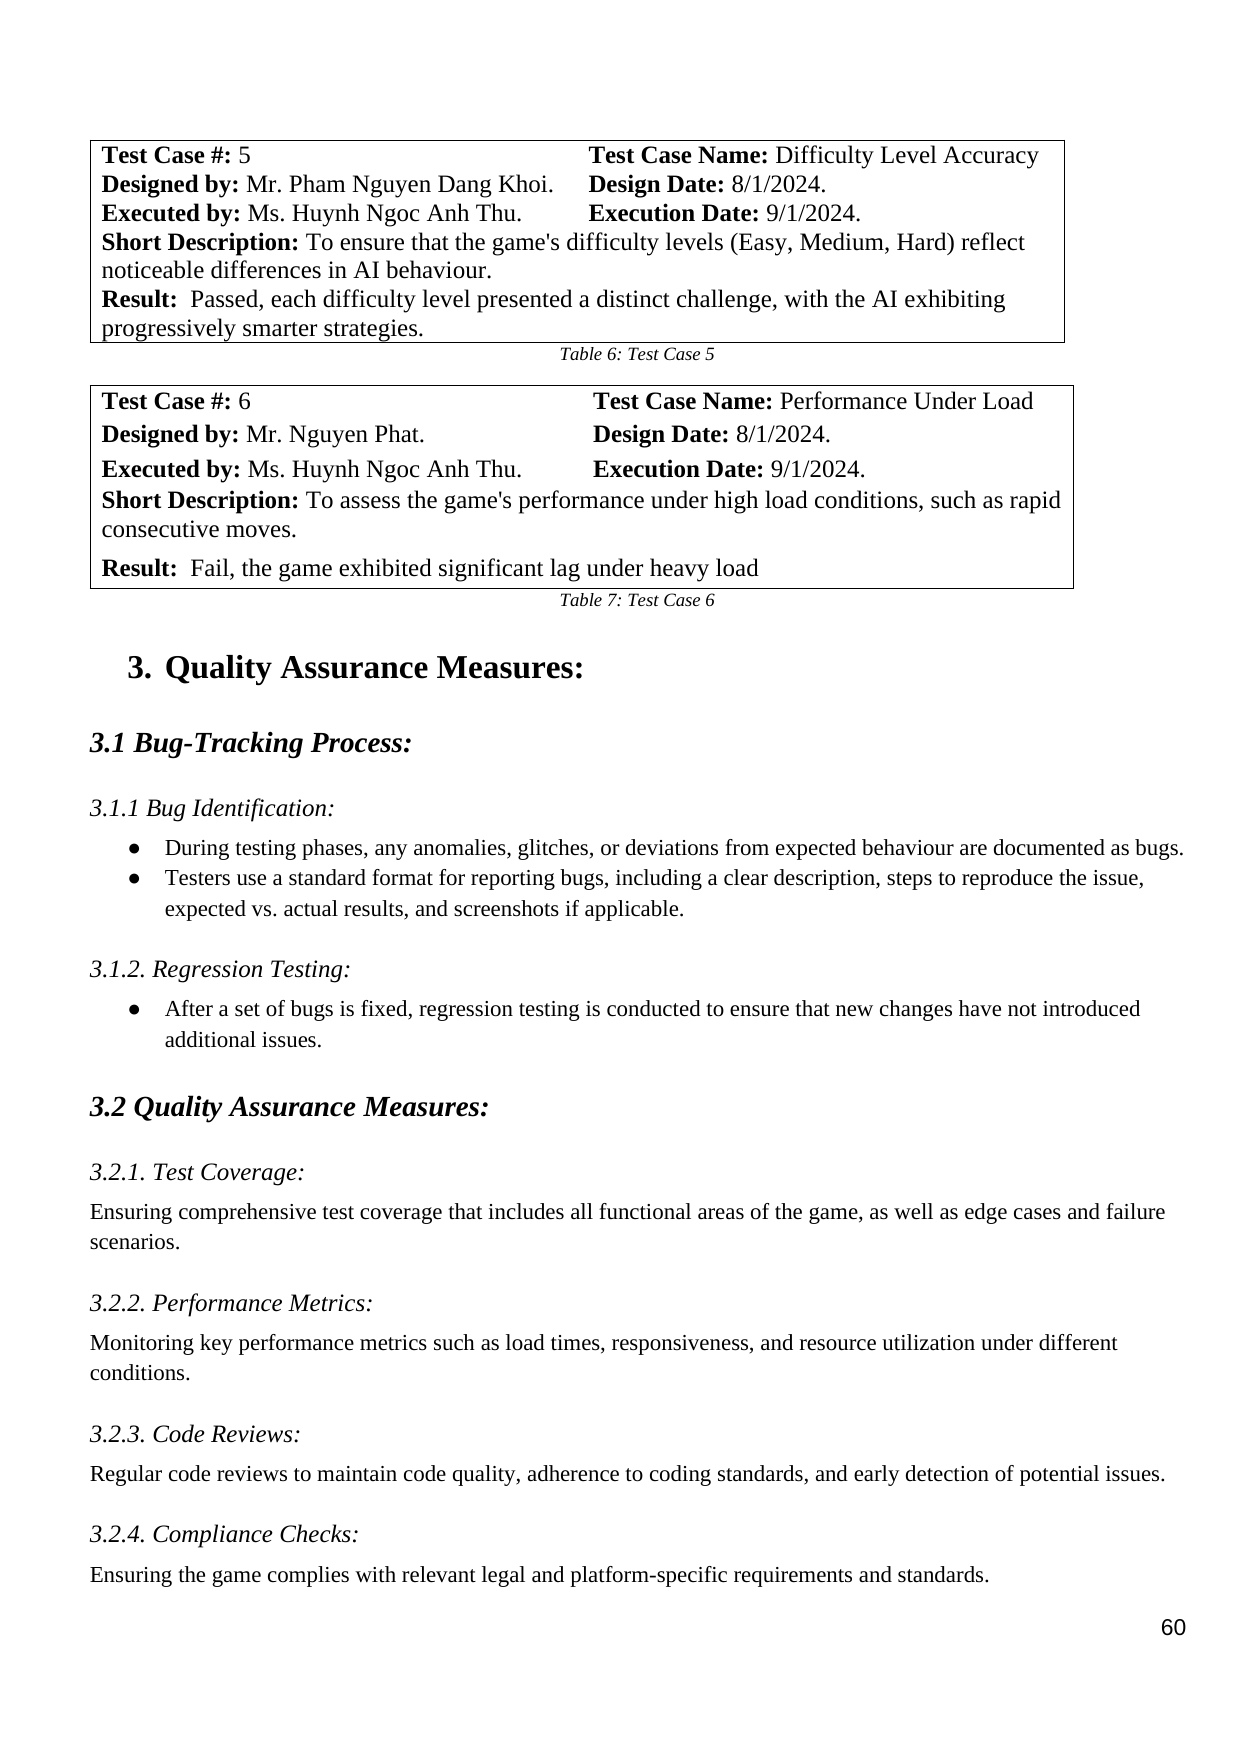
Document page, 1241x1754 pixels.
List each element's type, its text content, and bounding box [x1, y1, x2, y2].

subtitle 3.2 Quality Assurance Measures: [89, 1089, 1186, 1123]
table_cell Designed by: Mr. Nguyen Phat. [91, 420, 582, 454]
list During testing phases, any anomalies, glitches, or deviations from expected behaviour are documented as bugs. [127, 834, 1186, 861]
text Regular code reviews to maintain code quality, adherence to coding standards, and early detection of potential issues. [89, 1460, 1186, 1486]
text Monitoring key performance metrics such as load times, responsiveness, and resource utilization under different conditions. [89, 1329, 1186, 1386]
subtitle 3.2.3. Code Reviews: [89, 1419, 1186, 1447]
subtitle 3.1.2. Regression Testing: [89, 954, 1186, 983]
table_cell Executed by: Ms. Huynh Ngoc Anh Thu. [91, 454, 582, 485]
table_cell Execution Date: 9/1/2024. [582, 454, 1073, 485]
table_cell Result: Passed, each difficulty level presented a distinct challenge, with the AI exhibiting progressively smarter strategies. [91, 284, 1064, 342]
table_cell Design Date: 8/1/2024. [582, 420, 1073, 454]
subtitle 3.1.1 Bug Identification: [89, 793, 1186, 822]
subtitle 3.1 Bug-Tracking Process: [89, 725, 1186, 759]
table_header Test Case Name: Difficulty Level Accuracy [577, 141, 1064, 169]
subtitle 3.2.4. Compliance Checks: [89, 1519, 1186, 1548]
table_cell Design Date: 8/1/2024. [577, 169, 1064, 198]
table_header Test Case #: 5 [91, 141, 577, 169]
table_cell Executed by: Ms. Huynh Ngoc Anh Thu. [91, 198, 577, 227]
text Table 6: Test Case 5 [89, 343, 1186, 364]
text Ensuring comprehensive test coverage that includes all functional areas of the game, as well as edge cases and failure scenarios. [89, 1198, 1186, 1255]
table_cell Execution Date: 9/1/2024. [577, 198, 1064, 227]
table_cell Short Description: To assess the game's performance under high load conditions, such as rapid consecutive moves. [91, 485, 1073, 553]
table_cell Designed by: Mr. Pham Nguyen Dang Khoi. [91, 169, 577, 198]
table_header Test Case Name: Performance Under Load [582, 386, 1073, 419]
list Testers use a standard format for reporting bugs, including a clear description, steps to reproduce the issue, expected vs. actual results, and screenshots if applicable. [127, 864, 1186, 921]
list After a set of bugs is fixed, regression testing is conducted to ensure that new changes have not introduced additional issues. [127, 995, 1186, 1052]
subtitle 3.2.1. Test Coverage: [89, 1157, 1186, 1186]
subtitle Quality Assurance Measures: [127, 648, 1186, 686]
text Table 7: Test Case 6 [89, 589, 1186, 610]
table_header Test Case #: 6 [91, 386, 582, 419]
table_cell Result: Fail, the game exhibited significant lag under heavy load [91, 554, 1073, 588]
text Ensuring the game complies with relevant legal and platform-specific requirements and standards. [89, 1561, 1186, 1587]
subtitle 3.2.2. Performance Metrics: [89, 1288, 1186, 1317]
table_cell Short Description: To ensure that the game's difficulty levels (Easy, Medium, Hard) reflect noticeable differences in AI behaviour. [91, 227, 1064, 284]
